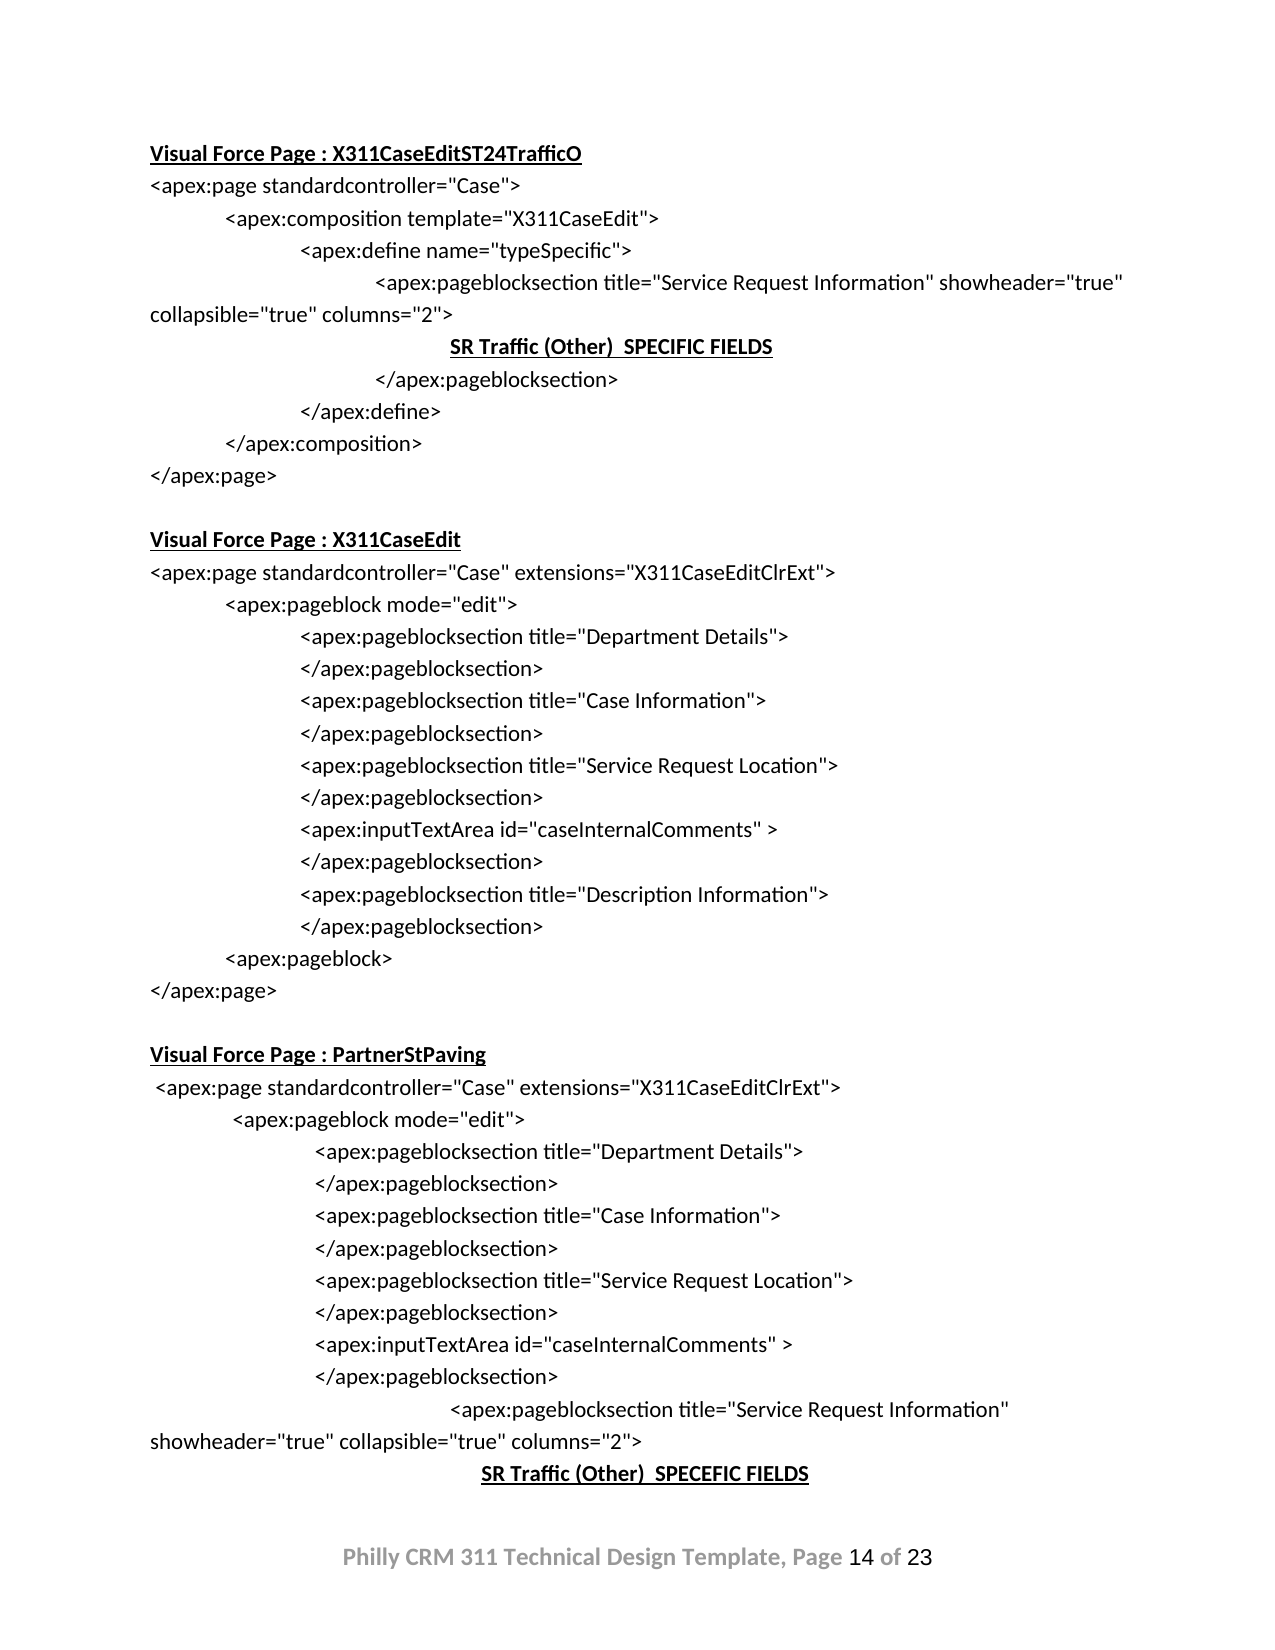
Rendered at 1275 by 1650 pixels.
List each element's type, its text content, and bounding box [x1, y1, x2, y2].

text SR Traffic (Other) SPECIFIC FIELDS [150, 332, 1125, 361]
text <apex:define name="typeSpecific"> [150, 236, 1125, 264]
text </apex:pageblocksection> [150, 783, 1125, 811]
text <apex:pageblocksection title="Service Request Location"> [150, 751, 1125, 779]
text <apex:pageblocksection title="Service Request Location"> [150, 1266, 1125, 1294]
text <apex:inputTextArea id="caseInternalComments" > [150, 1330, 1125, 1358]
text <apex:pageblocksection title="Service Request Information" showheader="true" collapsible="true" columns="2"> [150, 268, 1125, 328]
text SR Traffic (Other) SPECEFIC FIELDS [150, 1459, 1125, 1487]
text </apex:composition> [150, 429, 1125, 457]
text <apex:composition template="X311CaseEdit"> [150, 204, 1125, 232]
text </apex:pageblocksection> [150, 1298, 1125, 1326]
text <apex:page standardcontroller="Case" extensions="X311CaseEditClrExt"> [150, 1073, 1125, 1101]
text Visual Force Page : X311CaseEditST24TrafficO [150, 139, 1125, 167]
text <apex:pageblocksection title="Case Information"> [150, 687, 1125, 714]
text <apex:pageblock mode="edit"> [150, 590, 1125, 618]
text </apex:define> [150, 397, 1125, 425]
text <apex:pageblock mode="edit"> [150, 1105, 1125, 1133]
text </apex:pageblocksection> [150, 1362, 1125, 1391]
text <apex:page standardcontroller="Case"> [150, 172, 1125, 199]
text Visual Force Page : PartnerStPaving [150, 1041, 1125, 1069]
text <apex:pageblocksection title="Service Request Information" showheader="true" collapsible="true" columns="2"> [150, 1395, 1125, 1455]
text <apex:pageblocksection title="Department Details"> [150, 622, 1125, 650]
text <apex:pageblocksection title="Description Information"> [150, 880, 1125, 908]
text </apex:pageblocksection> [150, 912, 1125, 940]
text <apex:pageblocksection title="Department Details"> [150, 1137, 1125, 1165]
text </apex:page> [150, 461, 1125, 489]
text <apex:pageblock> [150, 944, 1125, 972]
text </apex:pageblocksection> [150, 1234, 1125, 1262]
text </apex:pageblocksection> [150, 365, 1125, 393]
text </apex:pageblocksection> [150, 654, 1125, 682]
text <apex:page standardcontroller="Case" extensions="X311CaseEditClrExt"> [150, 558, 1125, 586]
text </apex:pageblocksection> [150, 847, 1125, 876]
text <apex:inputTextArea id="caseInternalComments" > [150, 815, 1125, 843]
text </apex:page> [150, 976, 1125, 1004]
text </apex:pageblocksection> [150, 1169, 1125, 1197]
text </apex:pageblocksection> [150, 719, 1125, 747]
text <apex:pageblocksection title="Case Information"> [150, 1202, 1125, 1229]
text Visual Force Page : X311CaseEdit [150, 526, 1125, 554]
